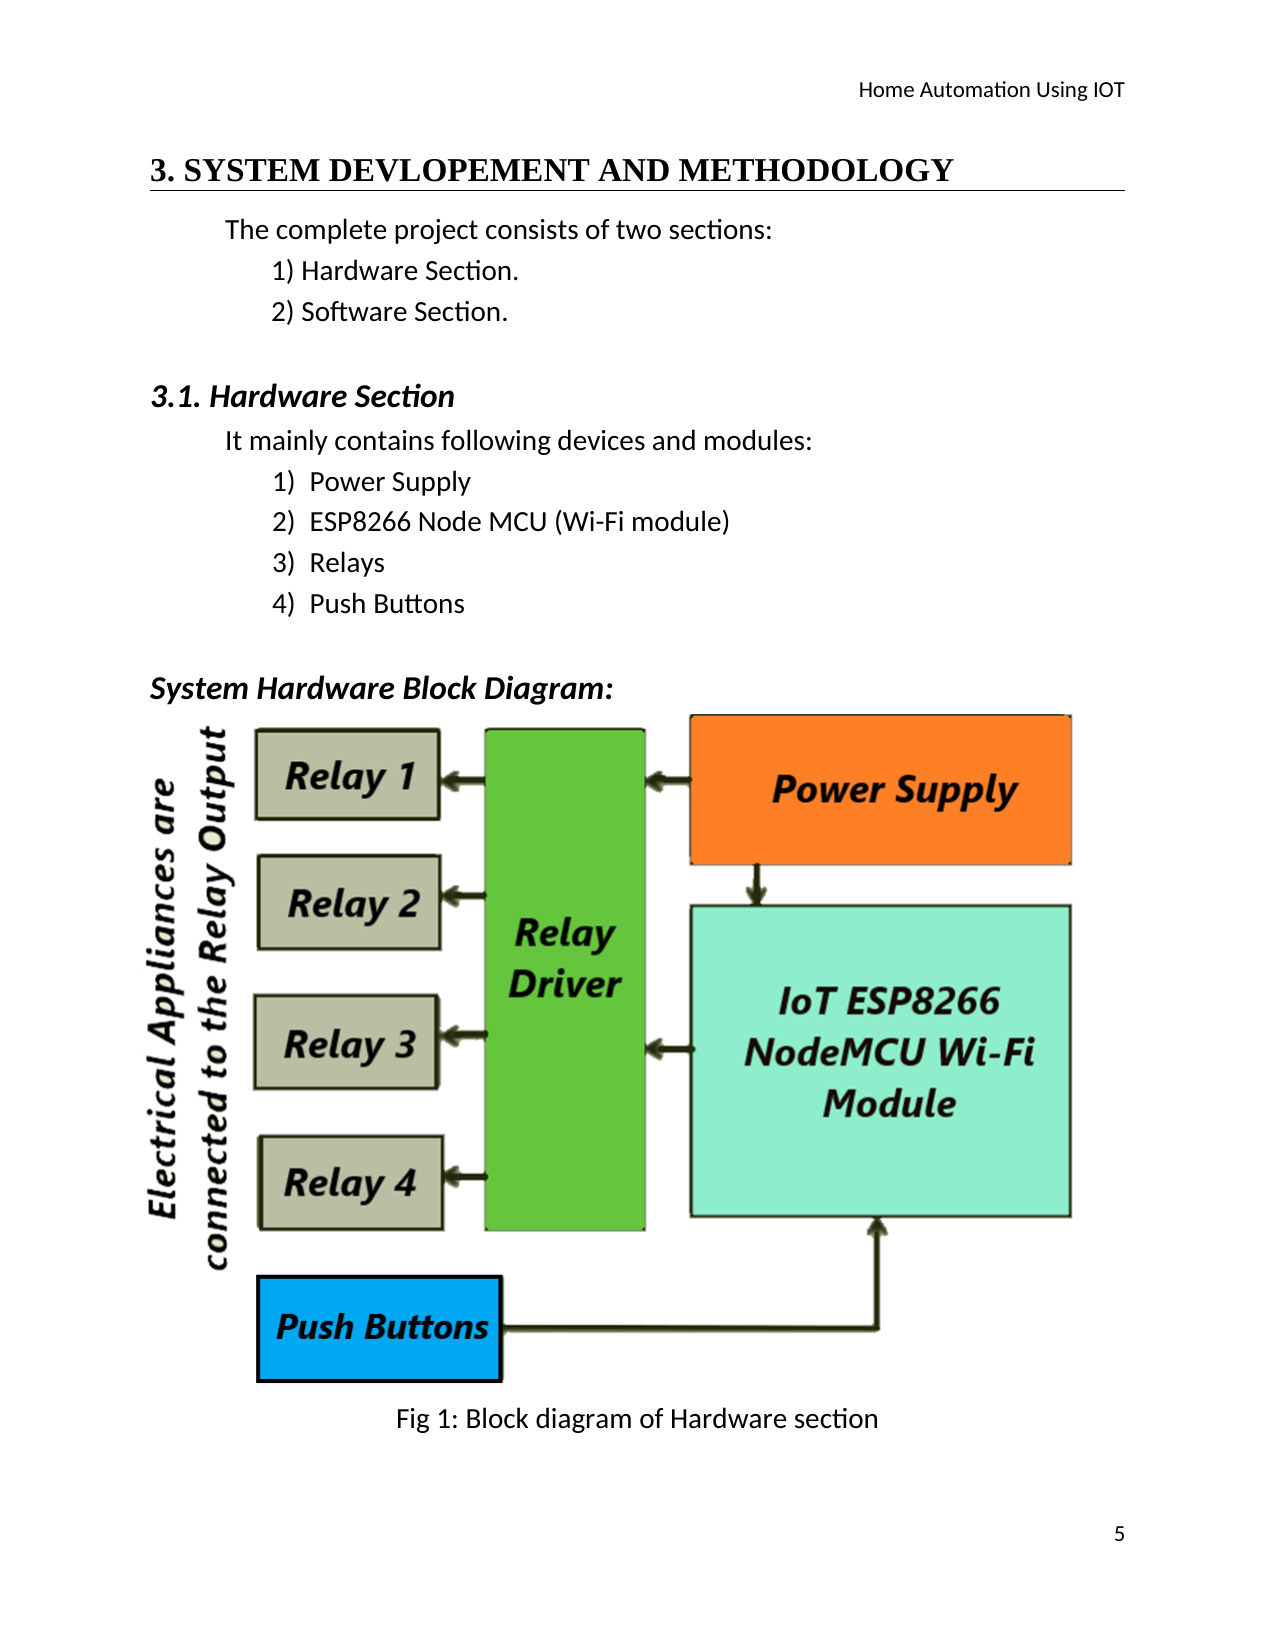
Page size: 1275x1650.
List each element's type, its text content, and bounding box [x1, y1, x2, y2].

text 3. SYSTEM DEVLOPEMENT AND METHODOLOGY [150, 150, 1125, 190]
text 2) Software Section. [150, 293, 1125, 329]
list Push Buttons [272, 585, 1125, 621]
text 3.1. Hardware Section [150, 375, 1125, 416]
text The complete project consists of two sections: [150, 211, 1125, 247]
text It mainly contains following devices and modules: [150, 422, 1125, 457]
text Fig 1: Block diagram of Hardware section [150, 1400, 1125, 1436]
text 1) Hardware Section. [150, 252, 1125, 288]
picture [112, 714, 1088, 1396]
list Power Supply [272, 463, 1125, 498]
list Relays [272, 544, 1125, 580]
text System Hardware Block Diagram: [150, 667, 1125, 708]
list ESP8266 Node MCU (Wi-Fi module) [272, 503, 1125, 539]
